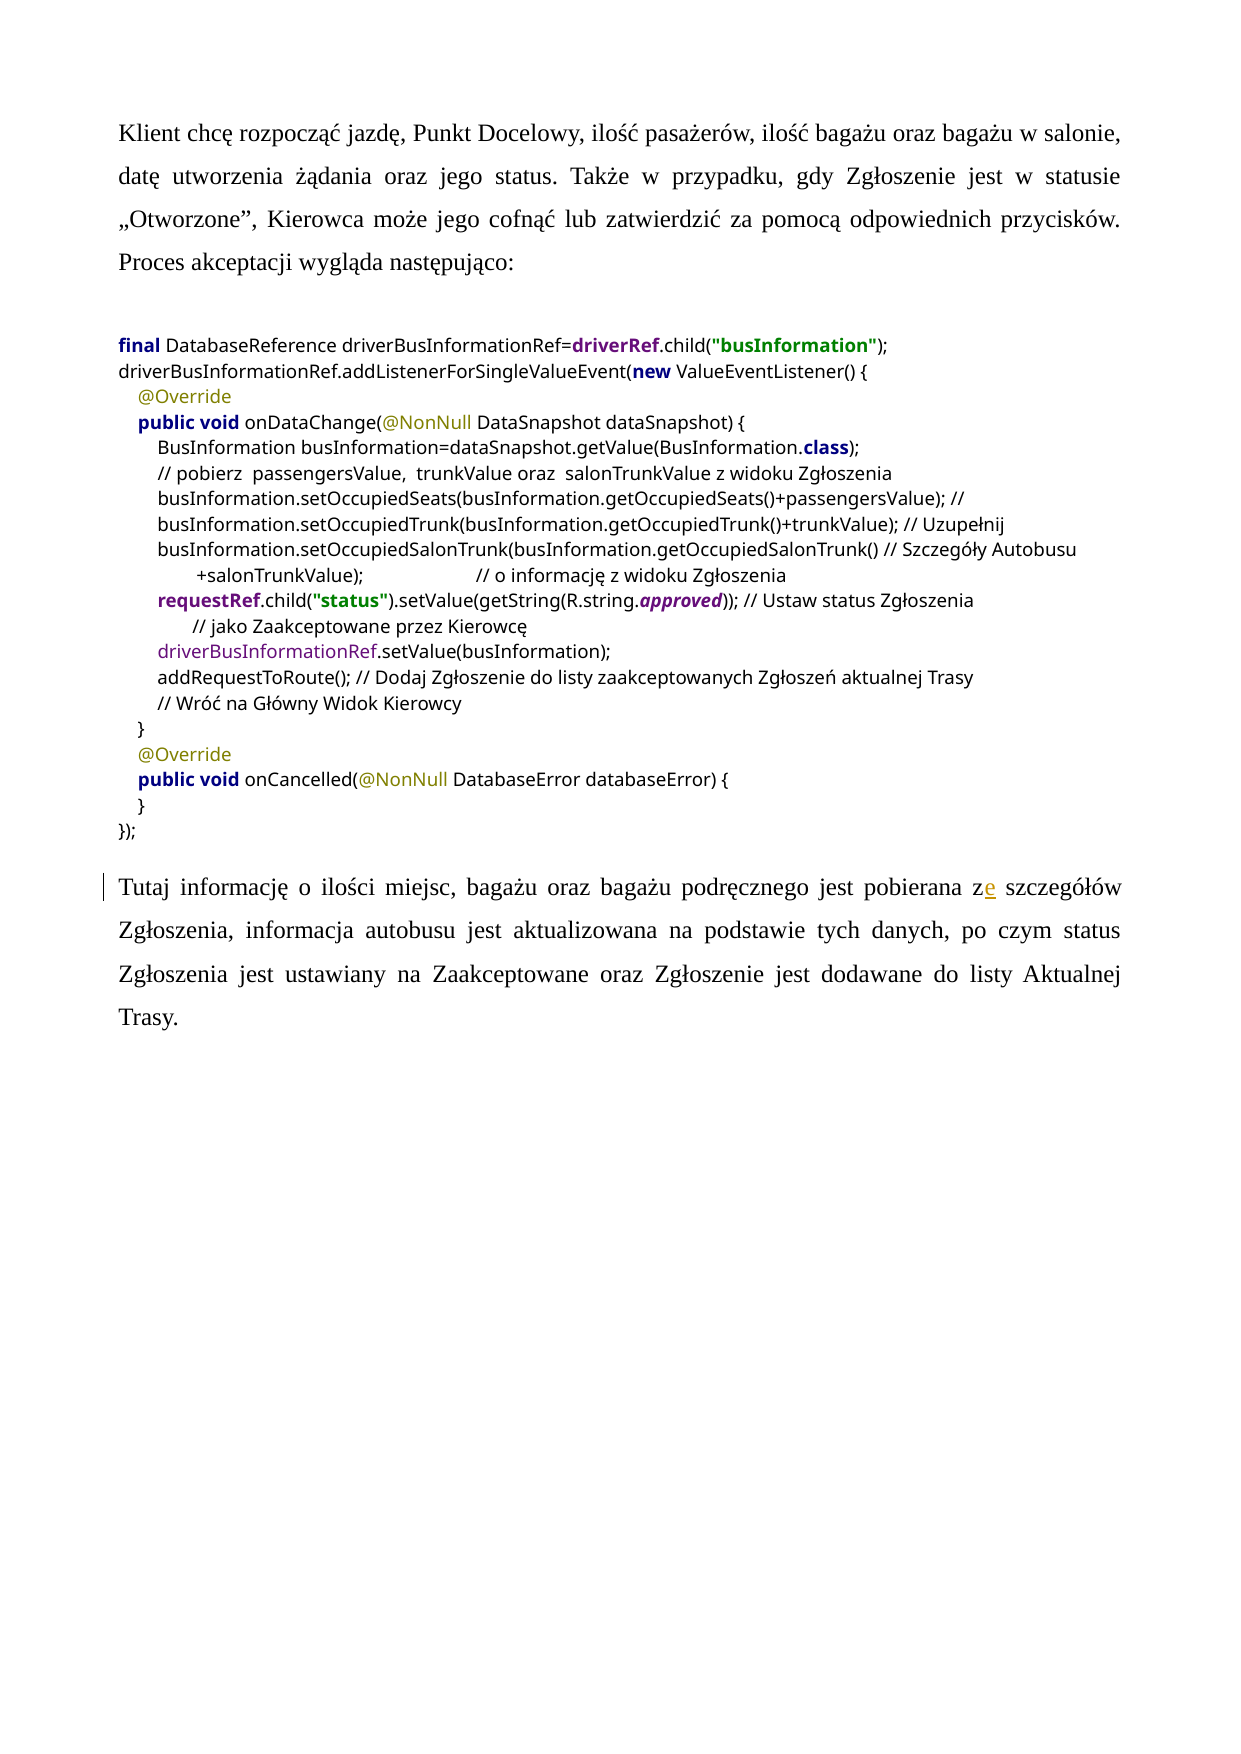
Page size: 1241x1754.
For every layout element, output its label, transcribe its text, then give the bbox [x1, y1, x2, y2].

text BusInformation busInformation=dataSnapshot.getValue(BusInformation.class); [118, 435, 1122, 460]
text addRequestToRoute(); // Dodaj Zgłoszenie do listy zaakceptowanych Zgłoszeń aktualnej Trasy [118, 664, 1122, 690]
text Tutaj informację o ilości miejsc, bagażu oraz bagażu podręcznego jest pobierana z szczegółów Zgłoszenia, informacja autobusu jest aktualizowana na podstawie tych danych, po czym status Zgłoszenia jest ustawiany na Zaakceptowane oraz Zgłoszenie jest dodawane do listy Aktualnej Trasy. [118, 872, 1122, 1031]
text public void onDataChange(@NonNull DataSnapshot dataSnapshot) { [118, 409, 1122, 435]
text // jako Zaakceptowane przez Kierowcę [118, 613, 1122, 639]
text // Wróć na Główny Widok Kierowcy [118, 690, 1122, 715]
text } [118, 715, 1122, 741]
text driverBusInformationRef.setValue(busInformation); [118, 639, 1122, 664]
text @Override [118, 384, 1122, 409]
text public void onCancelled(@NonNull DatabaseError databaseError) { [118, 766, 1122, 792]
text +salonTrunkValue); // o informację z widoku Zgłoszenia [118, 562, 1122, 588]
text requestRef.child("status").setValue(getString(R.string.approved)); // Ustaw status Zgłoszenia [118, 588, 1122, 613]
text busInformation.setOccupiedSalonTrunk(busInformation.getOccupiedSalonTrunk() // Szczegóły Autobusu [118, 537, 1122, 562]
text busInformation.setOccupiedTrunk(busInformation.getOccupiedTrunk()+trunkValue); // Uzupełnij [118, 511, 1122, 537]
text @Override [118, 741, 1122, 766]
text }); [118, 817, 1122, 843]
text final DatabaseReference driverBusInformationRef=driverRef.child("busInformation"); [118, 333, 1122, 358]
text driverBusInformationRef.addListenerForSingleValueEvent(new ValueEventListener() { [118, 358, 1122, 384]
text busInformation.setOccupiedSeats(busInformation.getOccupiedSeats()+passengersValue); // [118, 486, 1122, 511]
text // pobierz passengersValue, trunkValue oraz salonTrunkValue z widoku Zgłoszenia [118, 460, 1122, 486]
text } [118, 792, 1122, 817]
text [118, 118, 1122, 276]
